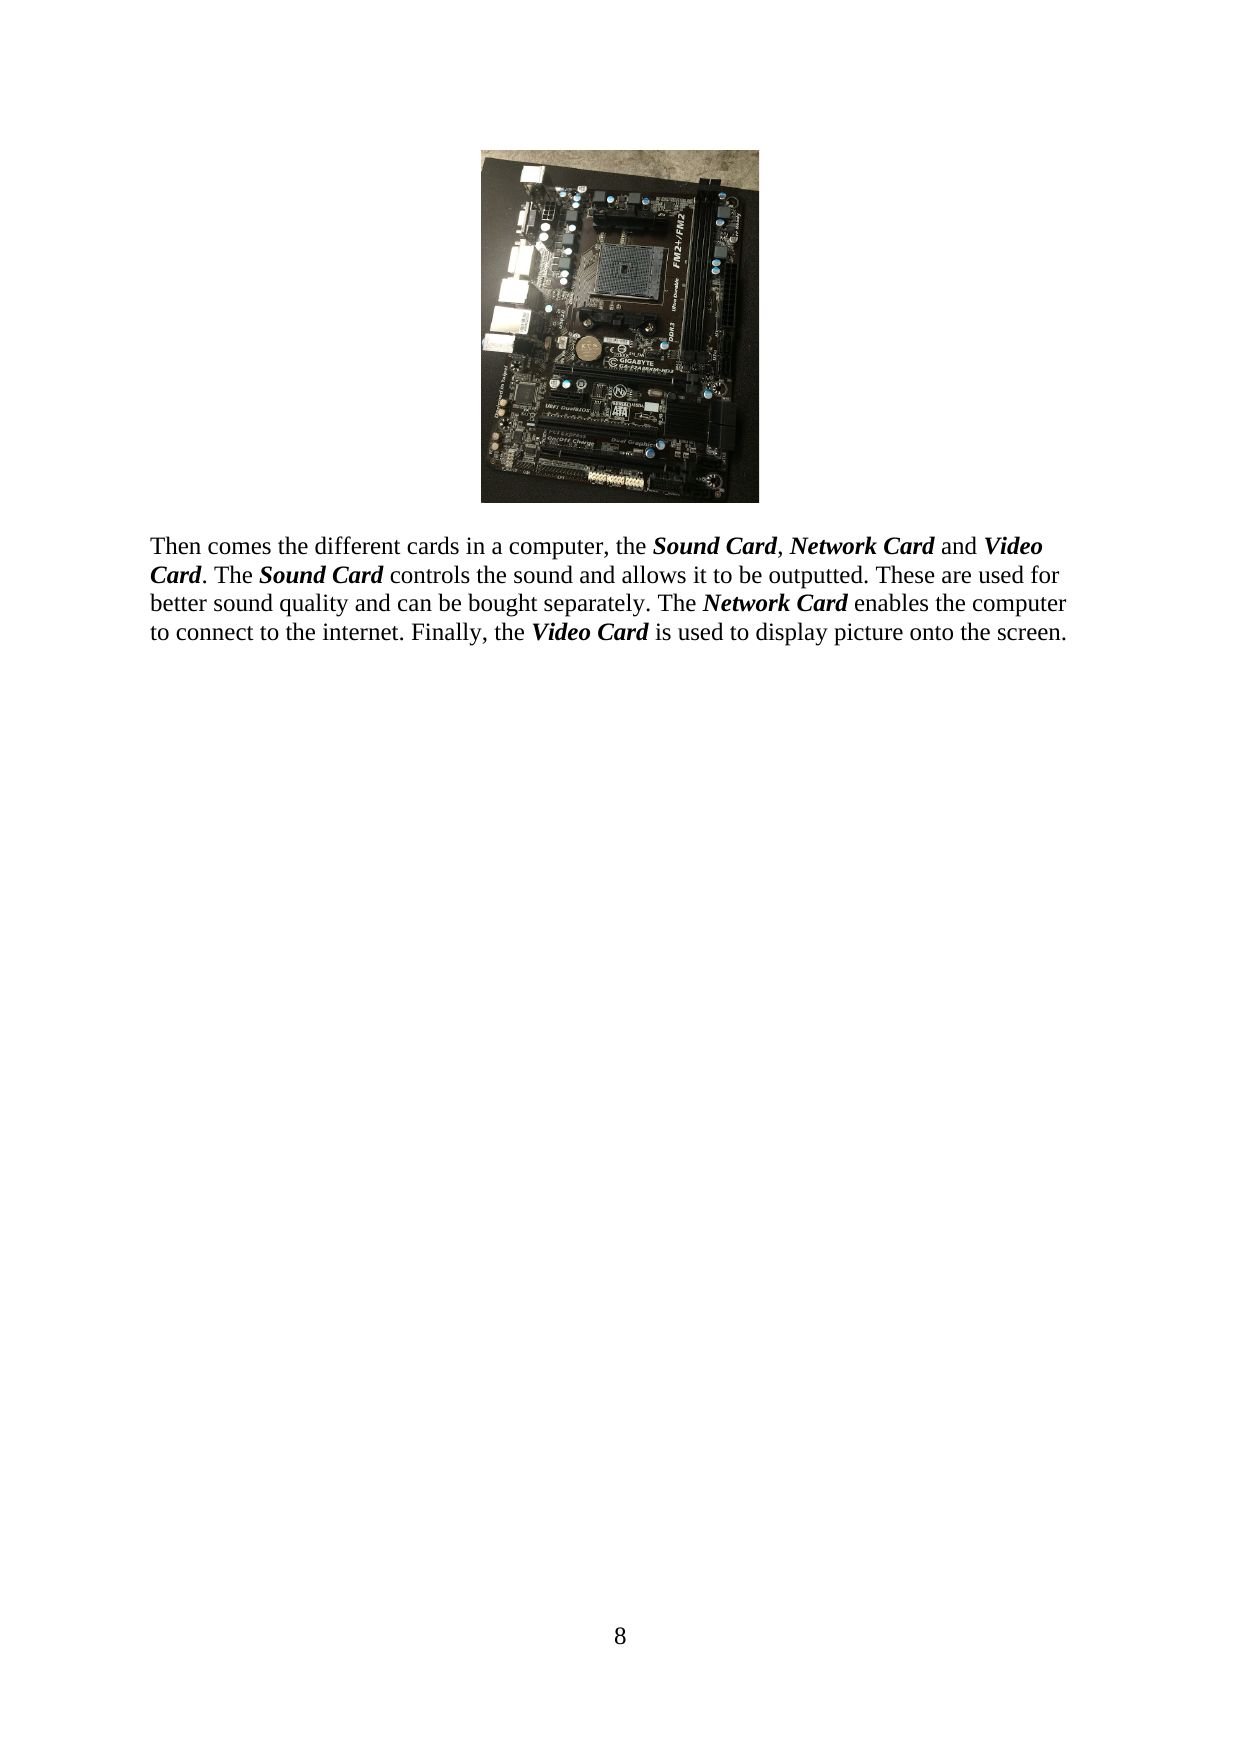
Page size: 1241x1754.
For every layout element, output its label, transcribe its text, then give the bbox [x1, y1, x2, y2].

text Then comes the different cards in a computer, the Sound Card, Network Card and Video Card. The Sound Card controls the sound and allows it to be outputted. These are used for better sound quality and can be bought separately. The Network Card enables the computer to connect to the internet. Finally, the Video Card is used to display picture onto the screen. [150, 531, 1090, 646]
picture [481, 150, 760, 503]
